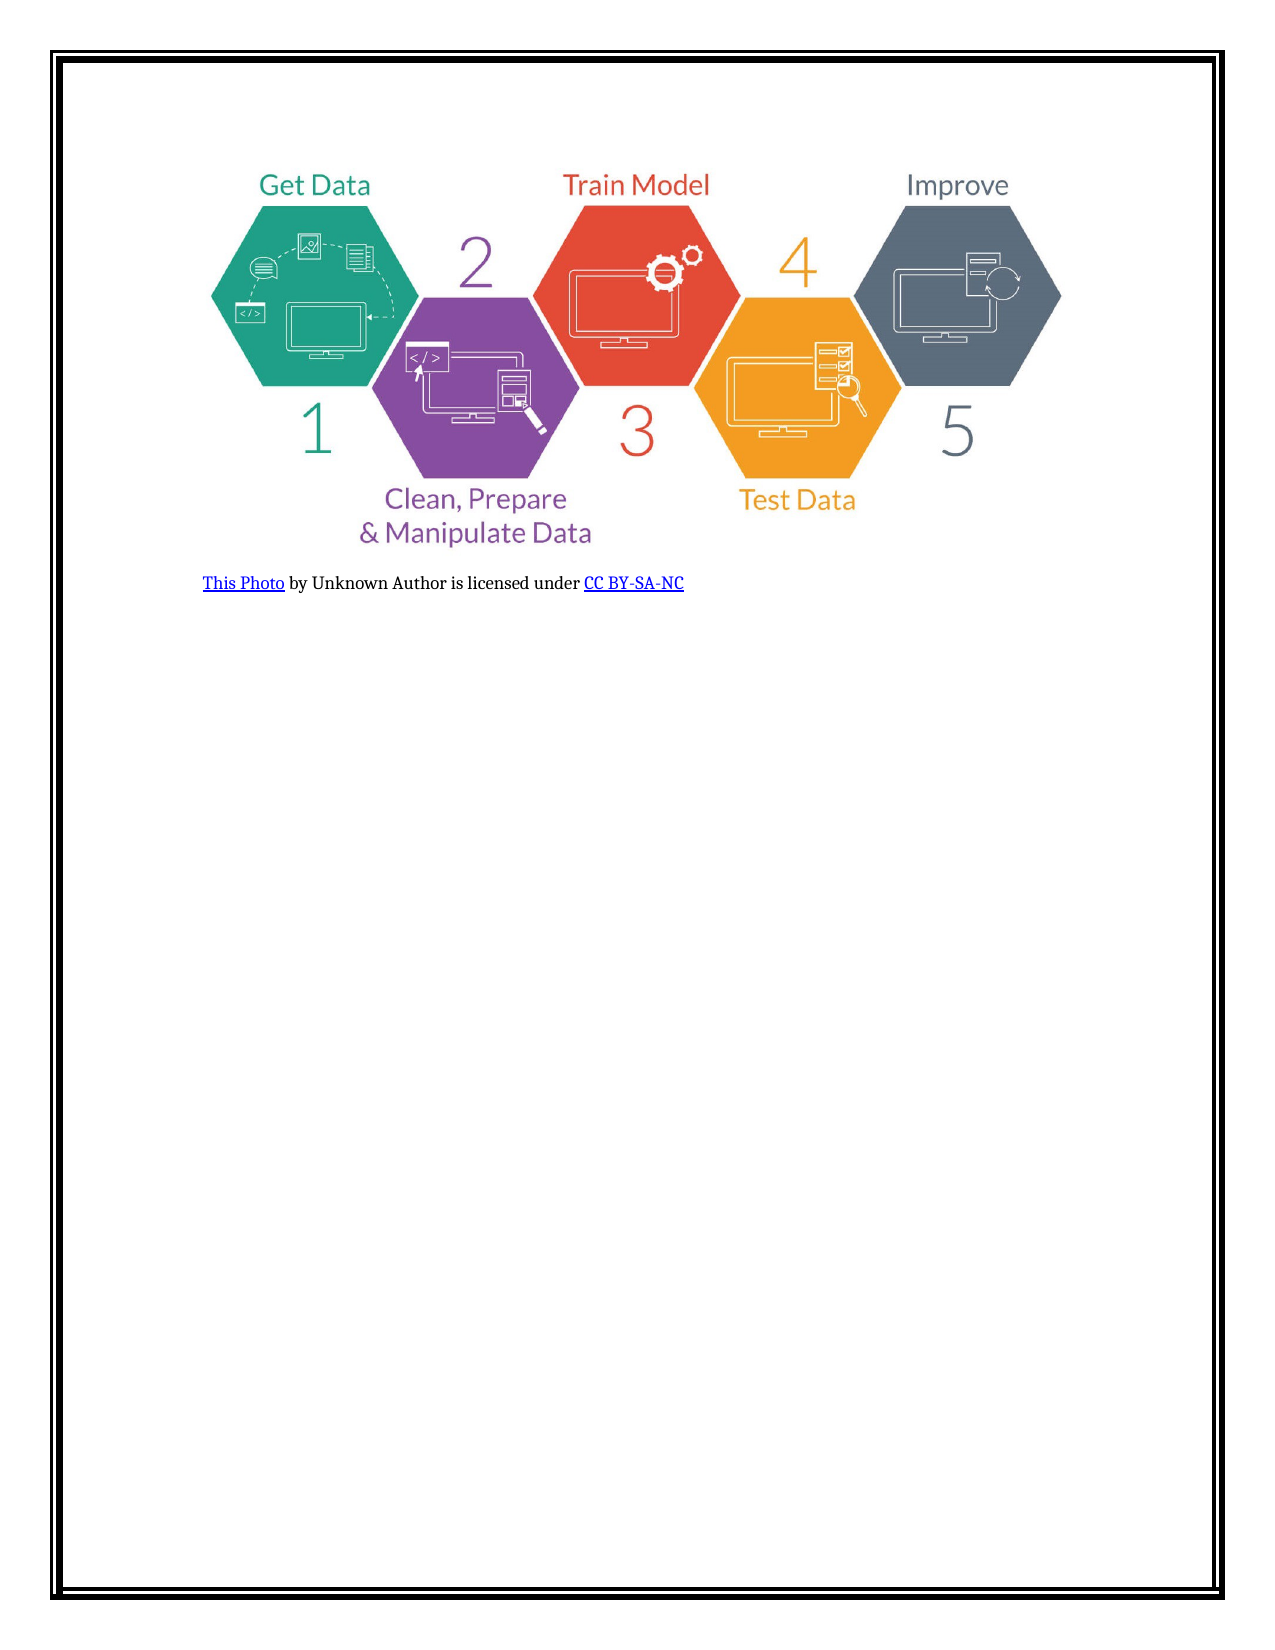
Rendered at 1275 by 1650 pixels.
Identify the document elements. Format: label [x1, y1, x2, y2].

picture [187, 149, 1088, 564]
